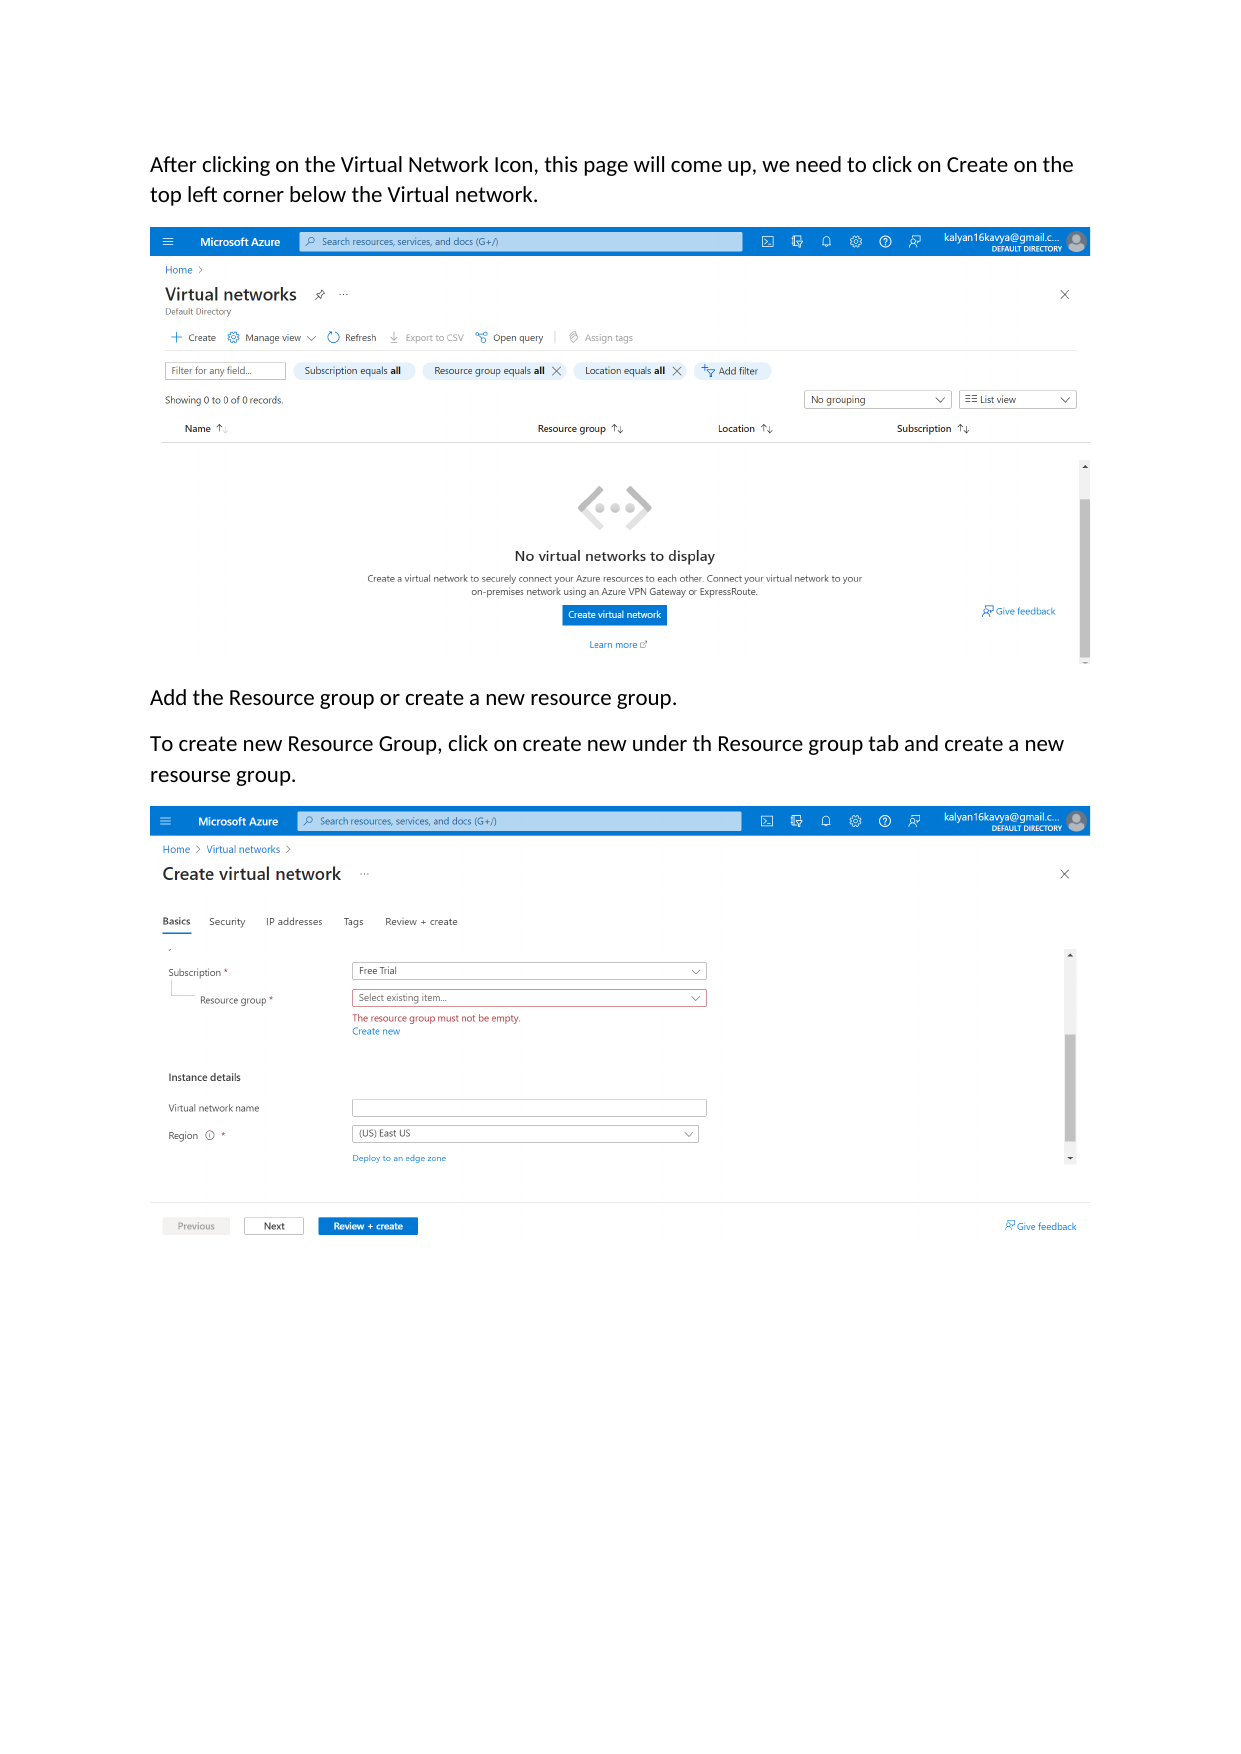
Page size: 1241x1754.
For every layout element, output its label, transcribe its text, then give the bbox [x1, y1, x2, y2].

text Add the Resource group or create a new resource group. [150, 683, 1090, 711]
picture [150, 806, 1091, 1247]
text To create new Resource Group, click on create new under th Resource group tab and create a new resourse group. [150, 729, 1090, 788]
picture [150, 227, 1091, 664]
text After clicking on the Virtual Network Icon, this page will come up, we need to click on Create on the top left corner below the Virtual network. [150, 150, 1090, 208]
